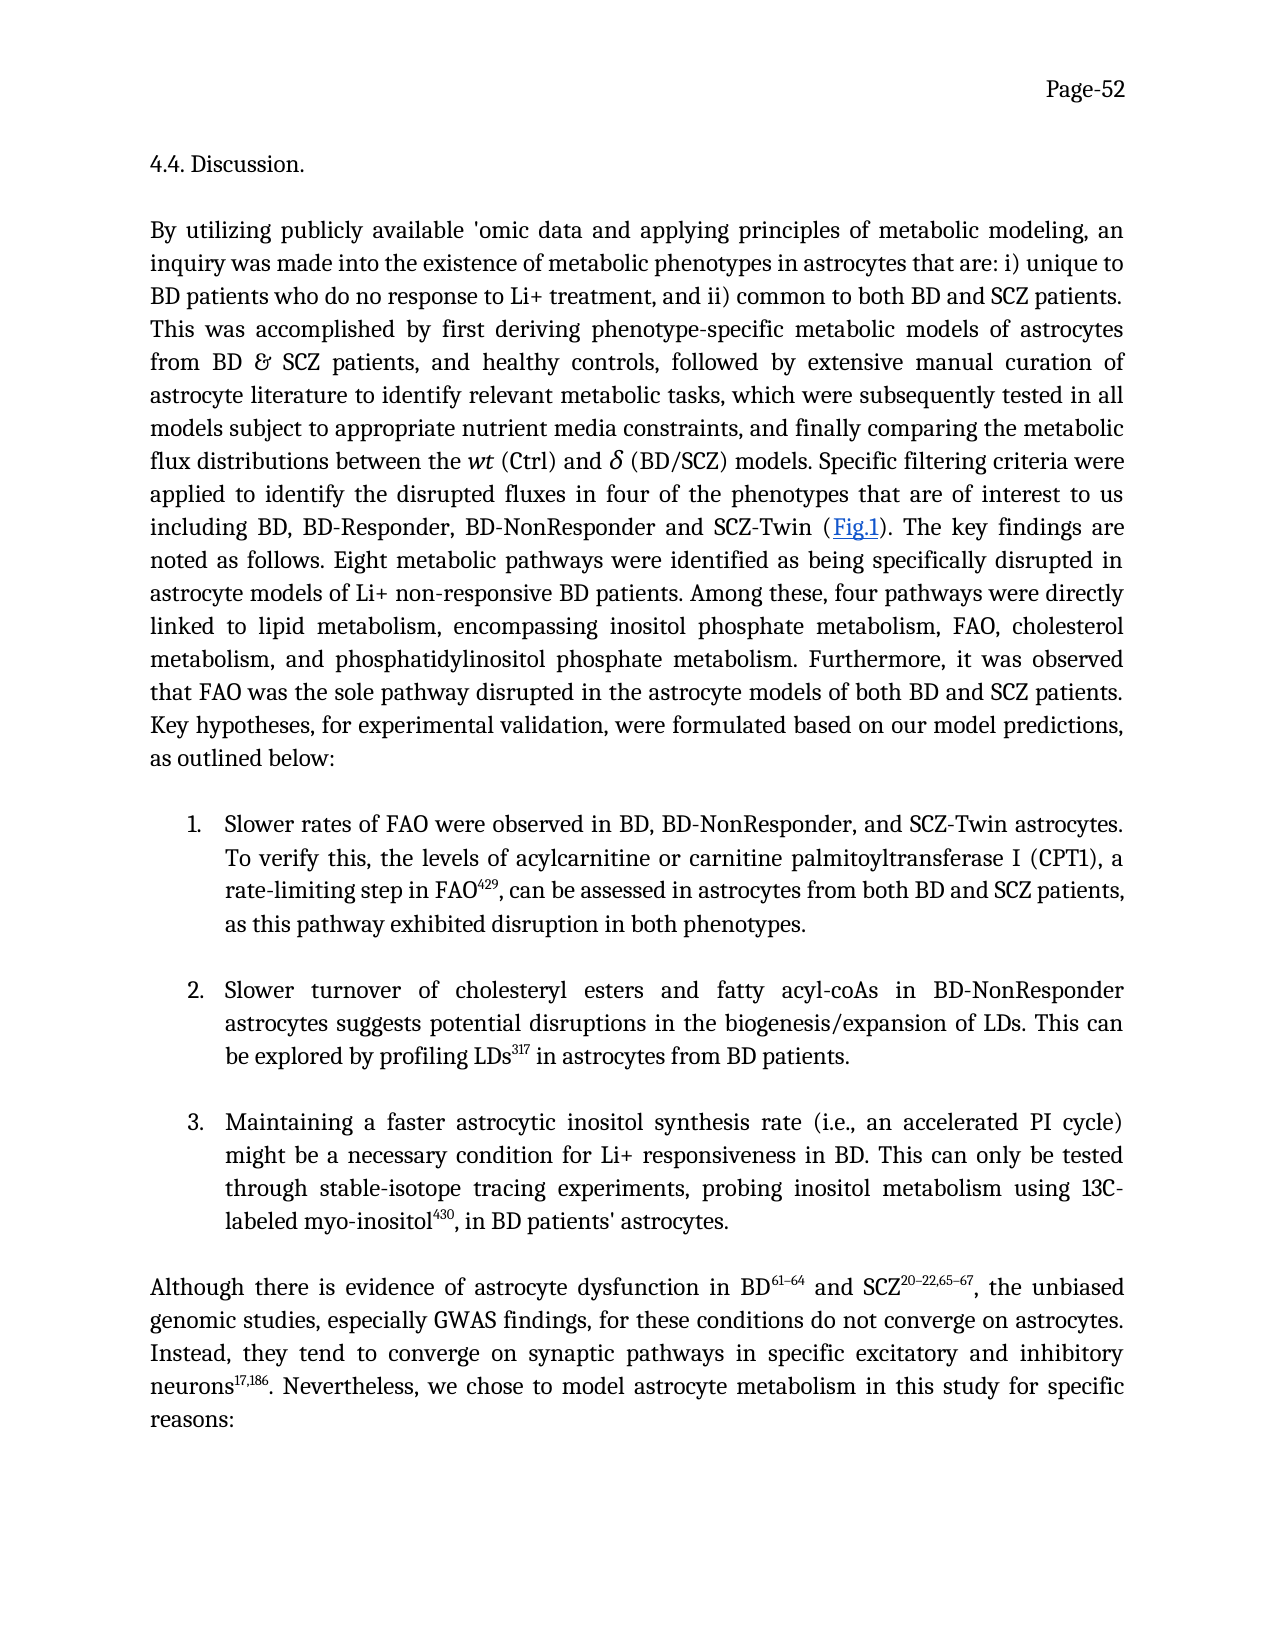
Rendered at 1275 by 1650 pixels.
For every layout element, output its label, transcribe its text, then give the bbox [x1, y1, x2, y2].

text By utilizing publicly available 'omic data and applying principles of metabolic modeling, an inquiry was made into the existence of metabolic phenotypes in astrocytes that are: i) unique to BD patients who do no response to Li+ treatment, and ii) common to both BD and SCZ patients. This was accomplished by first deriving phenotype-specific metabolic models of astrocytes from BD & SCZ patients, and healthy controls, followed by extensive manual curation of astrocyte literature to identify relevant metabolic tasks, which were subsequently tested in all models subject to appropriate nutrient media constraints, and finally comparing the metabolic flux distributions between the wt (Ctrl) and δ (BD/SCZ) models. Specific filtering criteria were applied to identify the disrupted fluxes in four of the phenotypes that are of interest to us including BD, BD-Responder, BD-NonResponder and SCZ-Twin (Fig.1). The key findings are noted as follows. Eight metabolic pathways were identified as being specifically disrupted in astrocyte models of Li+ non-responsive BD patients. Among these, four pathways were directly linked to lipid metabolism, encompassing inositol phosphate metabolism, FAO, cholesterol metabolism, and phosphatidylinositol phosphate metabolism. Furthermore, it was observed that FAO was the sole pathway disrupted in the astrocyte models of both BD and SCZ patients. Key hypotheses, for experimental validation, were formulated based on our model predictions, as outlined below: [150, 216, 1125, 773]
subtitle 4.4. Discussion. [150, 150, 1125, 179]
text Although there is evidence of astrocyte dysfunction in BD61–64 and SCZ20–22,65–67, the unbiased genomic studies, especially GWAS findings, for these conditions do not converge on astrocytes. Instead, they tend to converge on synaptic pathways in specific excitatory and inhibitory neurons17,186. Nevertheless, we chose to model astrocyte metabolism in this study for specific reasons: [150, 1273, 1125, 1433]
list Slower rates of FAO were observed in BD, BD-NonResponder, and SCZ-Twin astrocytes. To verify this, the levels of acylcarnitine or carnitine palmitoyltransferase I (CPT1), a rate-limiting step in FAO429, can be assessed in astrocytes from both BD and SCZ patients, as this pathway exhibited disruption in both phenotypes. [187, 810, 1125, 938]
list Maintaining a faster astrocytic inositol synthesis rate (i.e., an accelerated PI cycle) might be a necessary condition for Li+ responsiveness in BD. This can only be tested through stable-isotope tracing experiments, probing inositol metabolism using 13C-labeled myo-inositol430, in BD patients' astrocytes. [187, 1108, 1125, 1235]
list Slower turnover of cholesteryl esters and fatty acyl-coAs in BD-NonResponder astrocytes suggests potential disruptions in the biogenesis/expansion of LDs. This can be explored by profiling LDs317 in astrocytes from BD patients. [187, 976, 1125, 1070]
